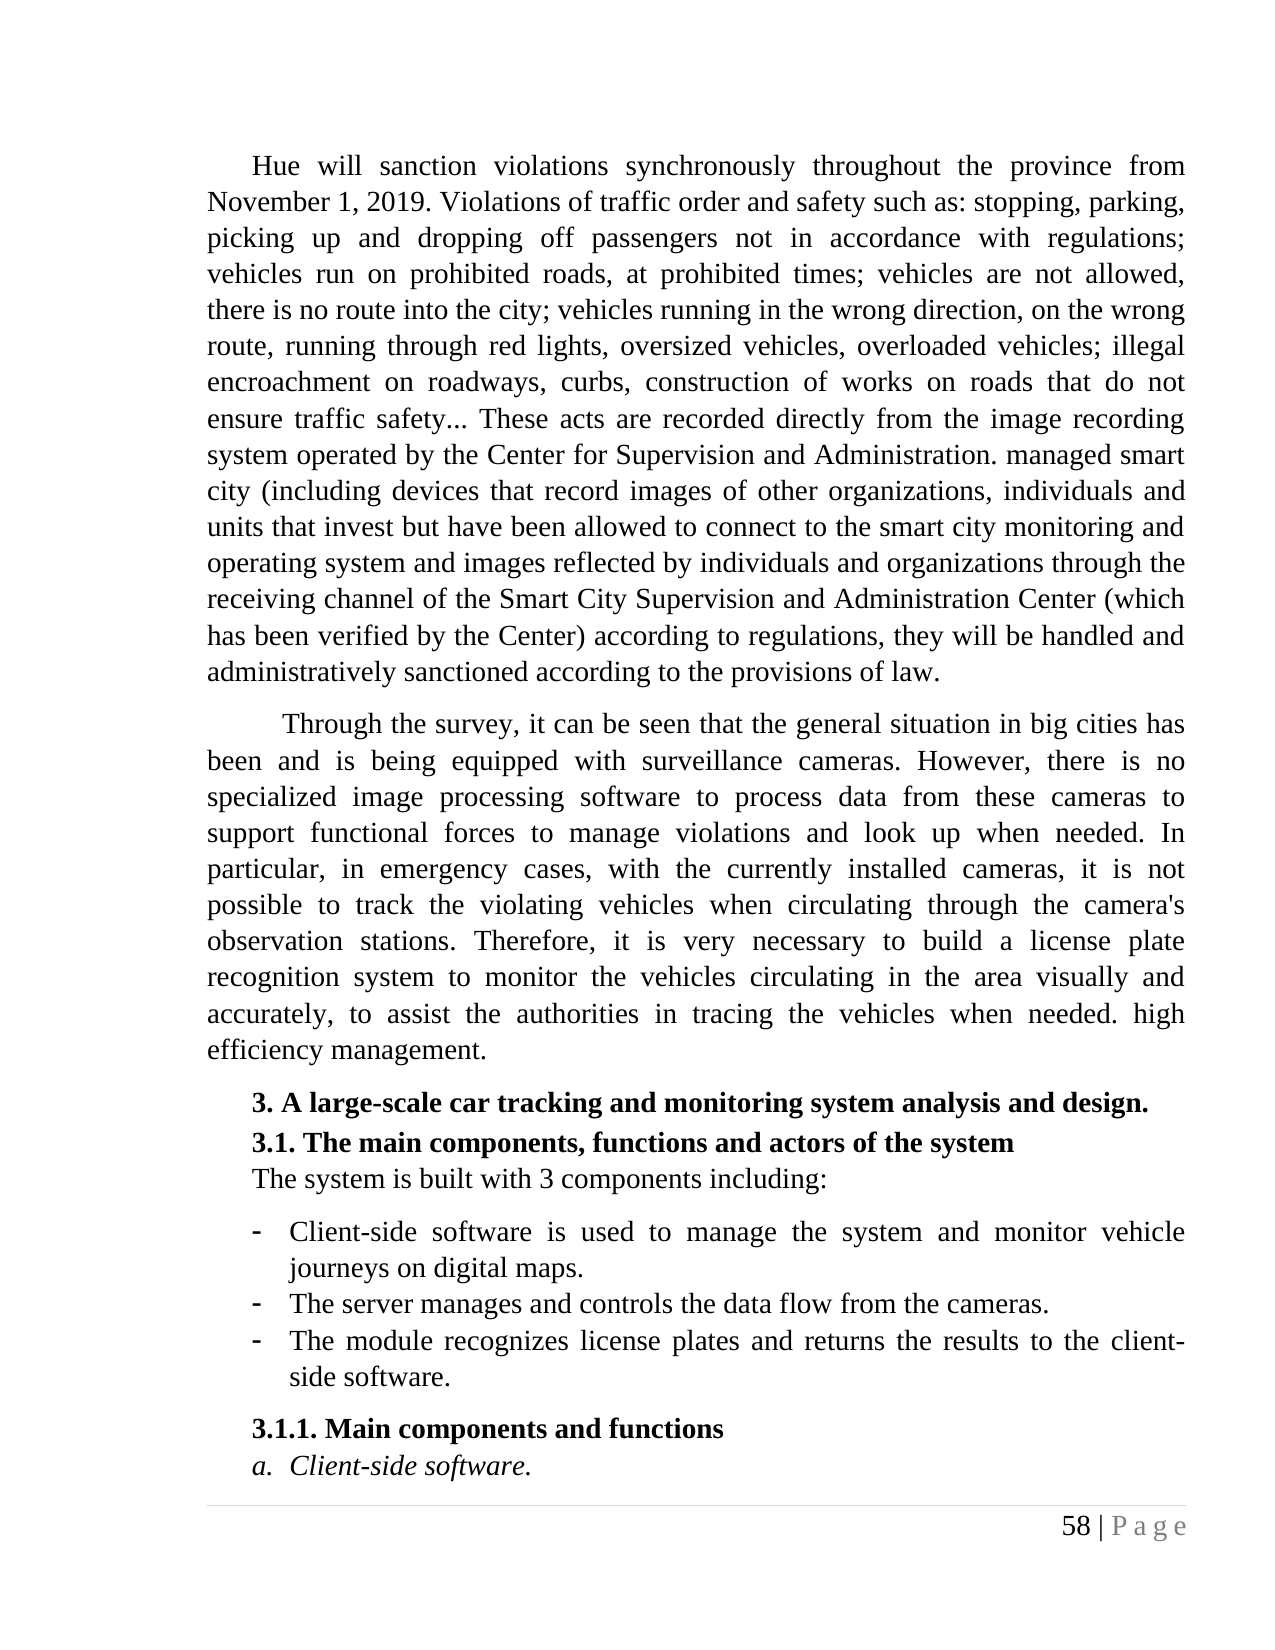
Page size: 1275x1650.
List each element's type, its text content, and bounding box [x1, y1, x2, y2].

list Client-side software is used to manage the system and monitor vehicle journeys on digital maps. [252, 1214, 1186, 1284]
text The main components, functions and actors of the system [252, 1125, 1186, 1158]
list The module recognizes license plates and returns the results to the client-side software. [252, 1323, 1186, 1392]
list The server manages and controls the data flow from the cameras. [252, 1286, 1186, 1320]
text Hue will sanction violations synchronously throughout the province from November 1, 2019. Violations of traffic order and safety such as: stopping, parking, picking up and dropping off passengers not in accordance with regulations; vehicles run on prohibited roads, at prohibited times; vehicles are not allowed, there is no route into the city; vehicles running in the wrong direction, on the wrong route, running through red lights, oversized vehicles, overloaded vehicles; illegal encroachment on roadways, curbs, construction of works on roads that do not ensure traffic safety... These acts are recorded directly from the image recording system operated by the Center for Supervision and Administration. managed smart city (including devices that record images of other organizations, individuals and units that invest but have been allowed to connect to the smart city monitoring and operating system and images reflected by individuals and organizations through the receiving channel of the Smart City Supervision and Administration Center (which has been verified by the Center) according to regulations, they will be handled and administratively sanctioned according to the provisions of law. [207, 148, 1186, 687]
text A large-scale car tracking and monitoring system analysis and design. [244, 1085, 1186, 1118]
text Through the survey, it can be seen that the general situation in big cities has been and is being equipped with surveillance cameras. However, there is no specialized image processing software to process data from these cameras to support functional forces to manage violations and look up when needed. In particular, in emergency cases, with the currently installed cameras, it is not possible to track the violating vehicles when circulating through the camera's observation stations. Therefore, it is very necessary to build a license plate recognition system to monitor the vehicles circulating in the area visually and accurately, to assist the authorities in tracing the vehicles when needed. high efficiency management. [207, 707, 1186, 1065]
text The system is built with 3 components including: [207, 1161, 1186, 1195]
text Main components and functions [252, 1412, 1186, 1445]
list Client-side software. [252, 1448, 1186, 1481]
